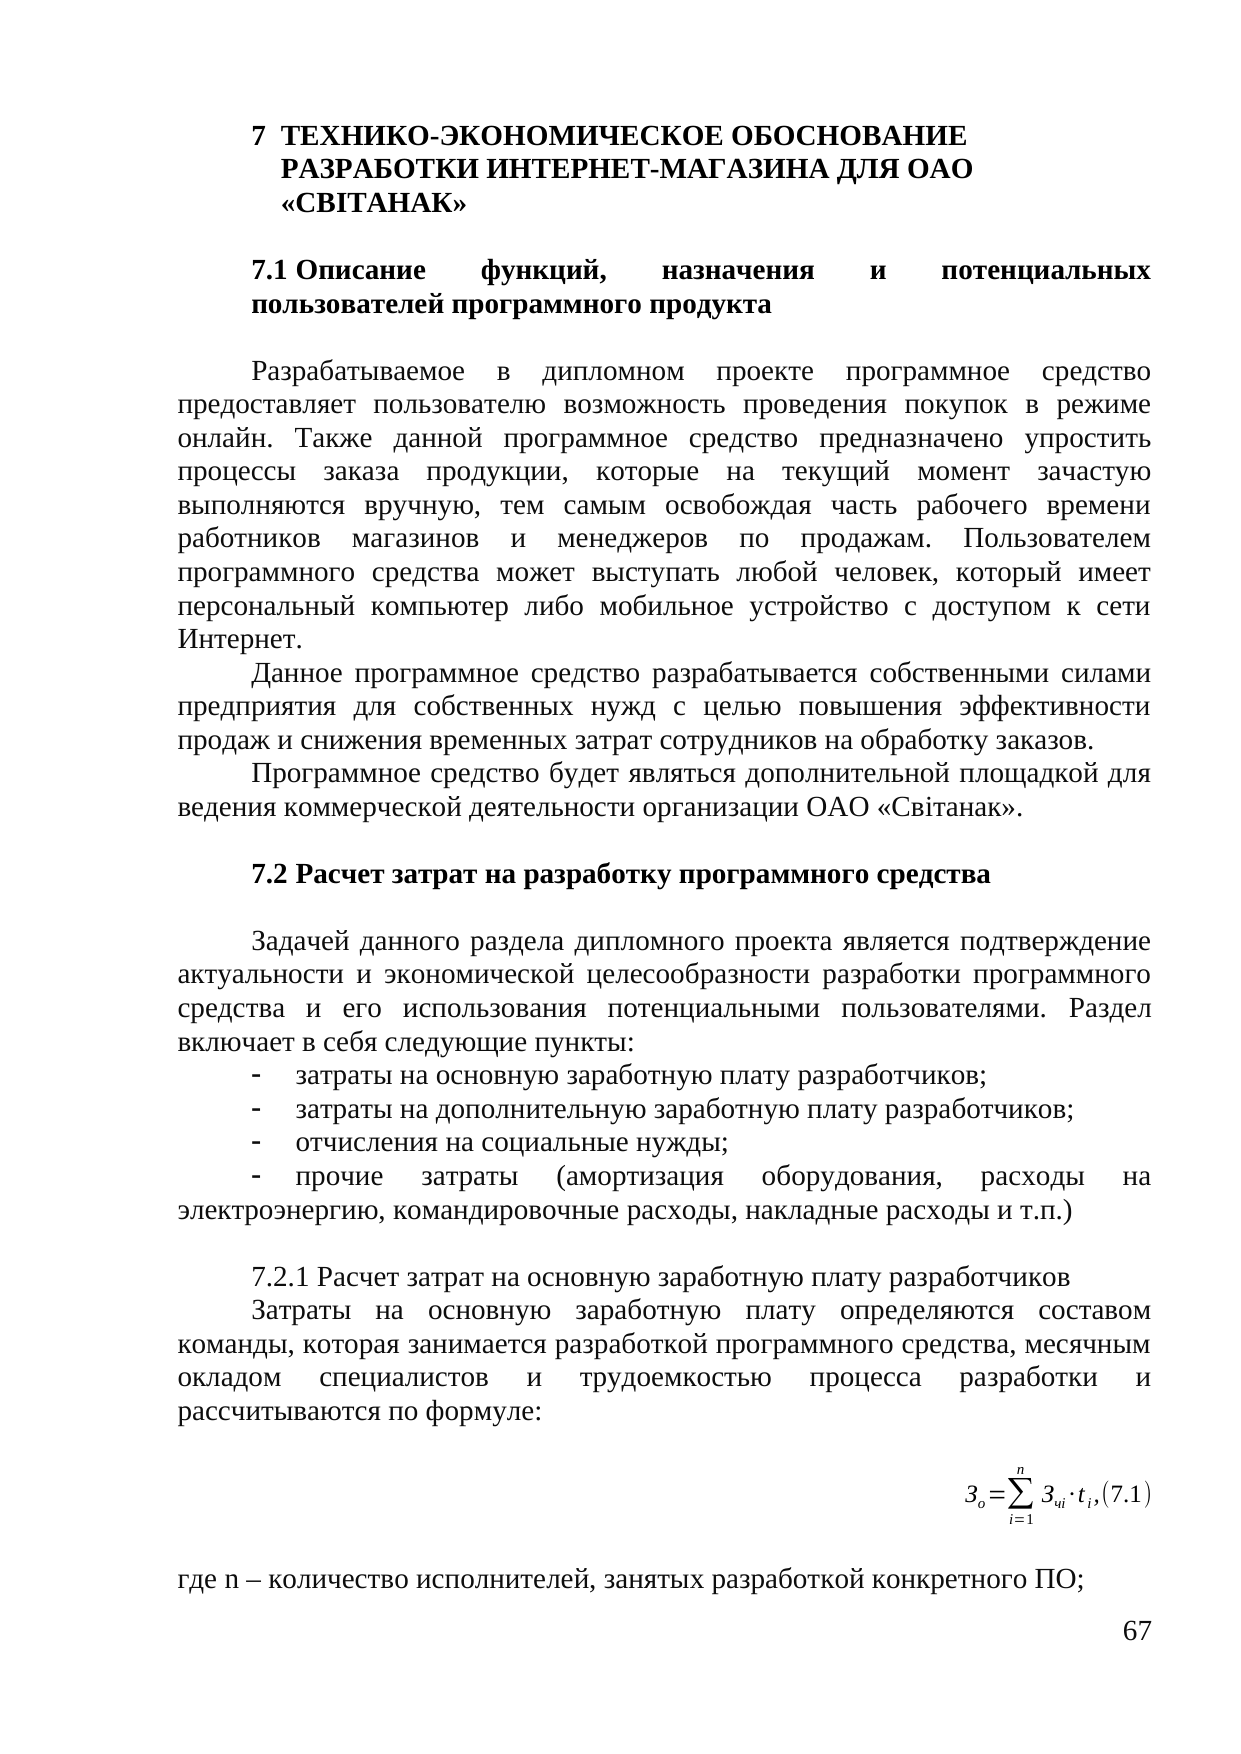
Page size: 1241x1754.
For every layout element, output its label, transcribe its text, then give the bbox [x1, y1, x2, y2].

text Разрабатываемое в дипломном проекте программное средство предоставляет пользователю возможность проведения покупок в режиме онлайн. Также данной программное средство предназначено упростить процессы заказа продукции, которые на текущий момент зачастую выполняются вручную, тем самым освобождая часть рабочего времени работников магазинов и менеджеров по продажам. Пользователем программного средства может выступать любой человек, который имеет персональный компьютер либо мобильное устройство с доступом к сети Интернет. [177, 353, 1152, 655]
list прочие затраты (амортизация оборудования, расходы на электроэнергию, командировочные расходы, накладные расходы и т.п.) [177, 1158, 1152, 1225]
list затраты на дополнительную заработную плату разработчиков; [177, 1091, 1152, 1124]
text Задачей данного раздела дипломного проекта является подтверждение актуальности и экономической целесообразности разработки программного средства и его использования потенциальными пользователями. Раздел включает в себя следующие пункты: [177, 923, 1152, 1057]
text Данное программное средство разрабатывается собственными силами предприятия для собственных нужд с целью повышения эффективности продаж и снижения временных затрат сотрудников на обработку заказов. [177, 655, 1152, 755]
list где n – количество исполнителей, занятых разработкой конкретного ПО; [177, 1561, 1152, 1594]
text 7.2.1 Расчет затрат на основную заработную плату разработчиков [177, 1259, 1152, 1292]
subtitle 7.2 Расчет затрат на разработку программного средства [251, 856, 1152, 889]
subtitle Технико-экономическое обоснование разработки интернет-магазина для ОАО «Свiтанак» [251, 118, 1152, 219]
subtitle 7.1 Описание функций, назначения и потенциальных пользователей программного продукта [251, 252, 1152, 319]
list отчисления на социальные нужды; [177, 1124, 1152, 1158]
list затраты на основную заработную плату разработчиков; [177, 1057, 1152, 1091]
text Затраты на основную заработную плату определяются составом команды, которая занимается разработкой программного средства, месячным окладом специалистов и трудоемкостью процесса разработки и рассчитываются по формуле: [177, 1292, 1152, 1427]
text Программное средство будет являться дополнительной площадкой для ведения коммерческой деятельности организации ОАО «Свiтанак». [177, 755, 1152, 822]
